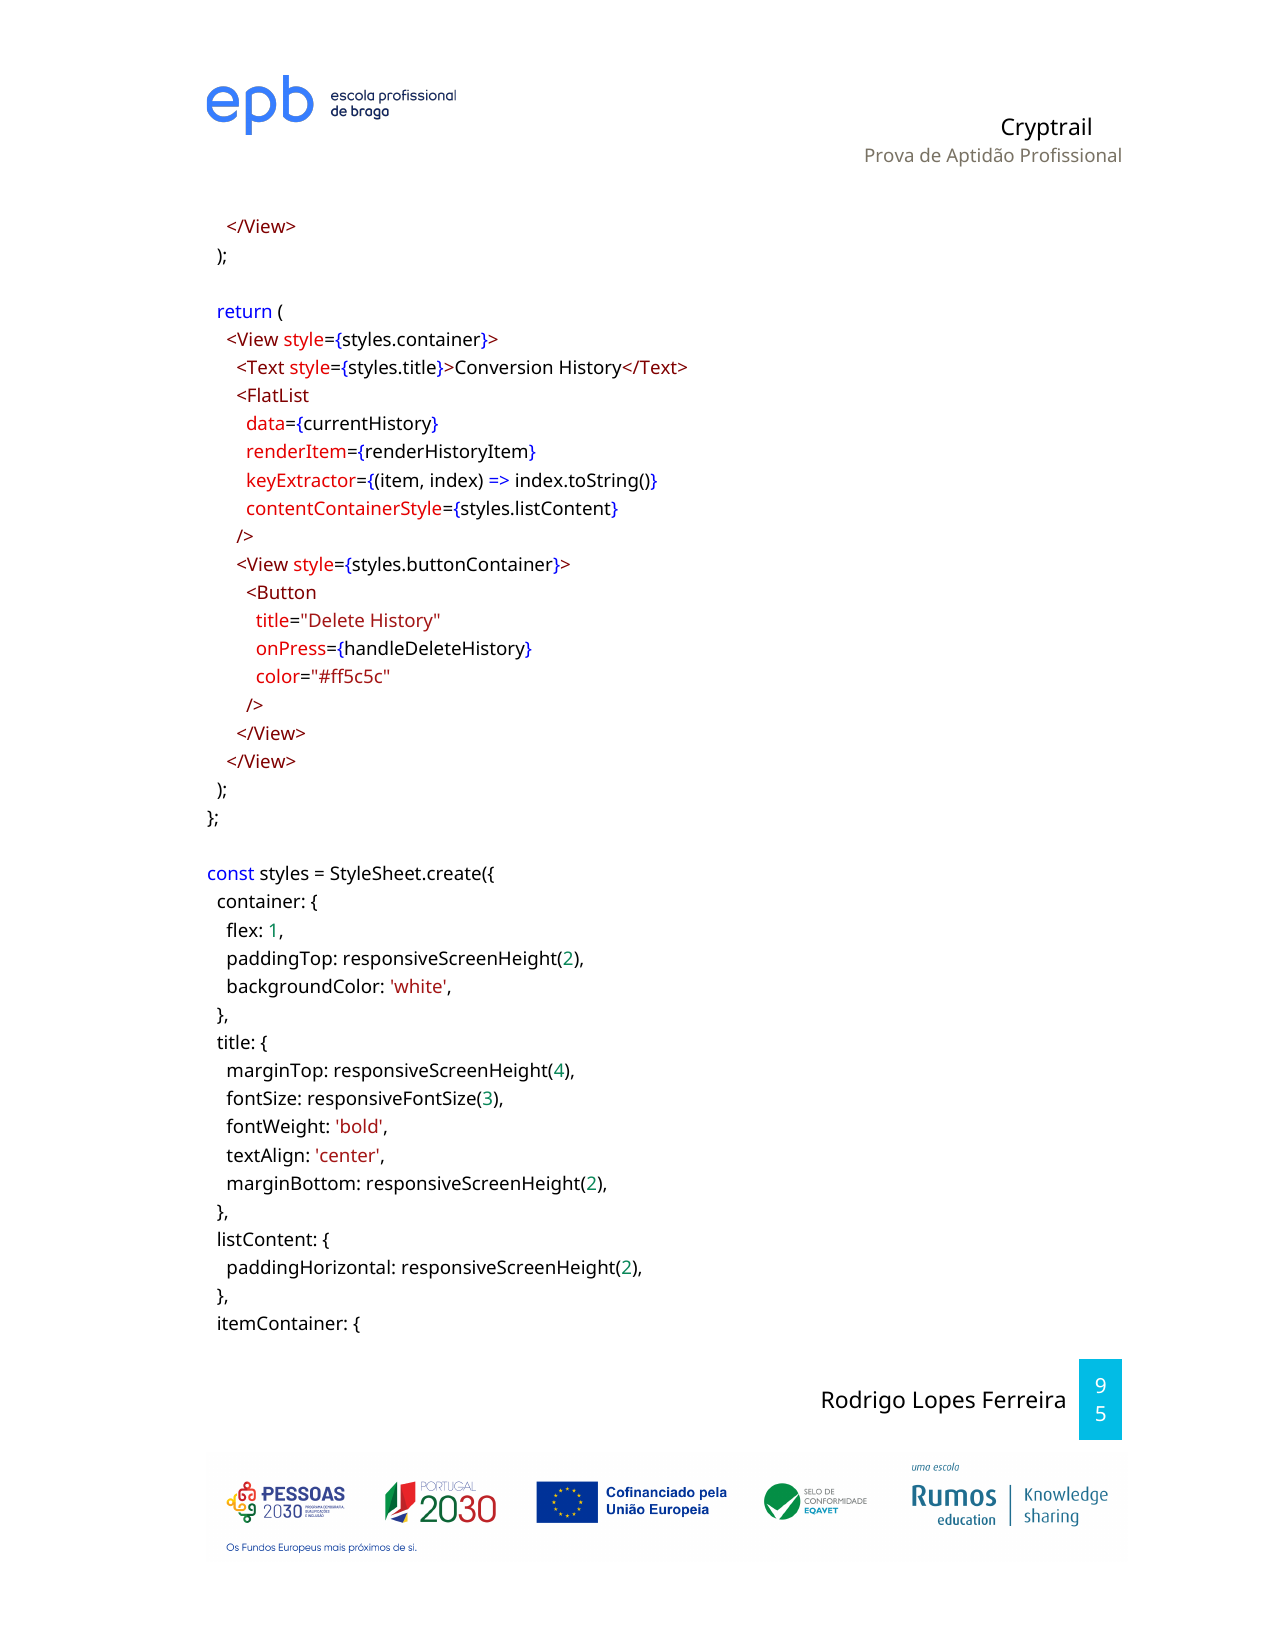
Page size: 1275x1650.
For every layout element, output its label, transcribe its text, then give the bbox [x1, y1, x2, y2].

text }, [207, 1280, 1122, 1308]
text textAlign: 'center', [207, 1139, 1122, 1167]
text onPress={handleDeleteHistory} [207, 633, 1122, 661]
text </View> [207, 746, 1122, 774]
text title="Delete History" [207, 605, 1122, 633]
text marginTop: responsiveScreenHeight(4), [207, 1055, 1122, 1083]
text fontSize: responsiveFontSize(3), [207, 1083, 1122, 1111]
text ); [207, 774, 1122, 802]
picture [206, 75, 456, 135]
text fontWeight: 'bold', [207, 1111, 1122, 1139]
text backgroundColor: 'white', [207, 971, 1122, 999]
text return ( [207, 296, 1122, 324]
text /> [207, 521, 1122, 549]
picture [206, 1452, 1128, 1562]
text </View> [207, 717, 1122, 746]
text }; [207, 802, 1122, 830]
text title: { [207, 1027, 1122, 1055]
text flex: 1, [207, 914, 1122, 942]
text ); [207, 239, 1122, 267]
text <FlatList [207, 380, 1122, 408]
text <Text style={styles.title}>Conversion History</Text> [207, 352, 1122, 380]
text const styles = StyleSheet.create({ [207, 858, 1122, 886]
text contentContainerStyle={styles.listContent} [207, 492, 1122, 521]
text }, [207, 999, 1122, 1027]
text <Button [207, 577, 1122, 605]
text paddingTop: responsiveScreenHeight(2), [207, 942, 1122, 971]
text color="#ff5c5c" [207, 661, 1122, 689]
text }, [207, 1196, 1122, 1224]
text </View> [207, 211, 1122, 239]
text <View style={styles.container}> [207, 324, 1122, 352]
text marginBottom: responsiveScreenHeight(2), [207, 1167, 1122, 1196]
text /> [207, 689, 1122, 717]
text keyExtractor={(item, index) => index.toString()} [207, 464, 1122, 492]
text container: { [207, 886, 1122, 914]
text listContent: { [207, 1224, 1122, 1252]
text itemContainer: { [207, 1308, 1122, 1336]
text <View style={styles.buttonContainer}> [207, 549, 1122, 577]
text data={currentHistory} [207, 408, 1122, 436]
text renderItem={renderHistoryItem} [207, 436, 1122, 464]
text paddingHorizontal: responsiveScreenHeight(2), [207, 1252, 1122, 1280]
